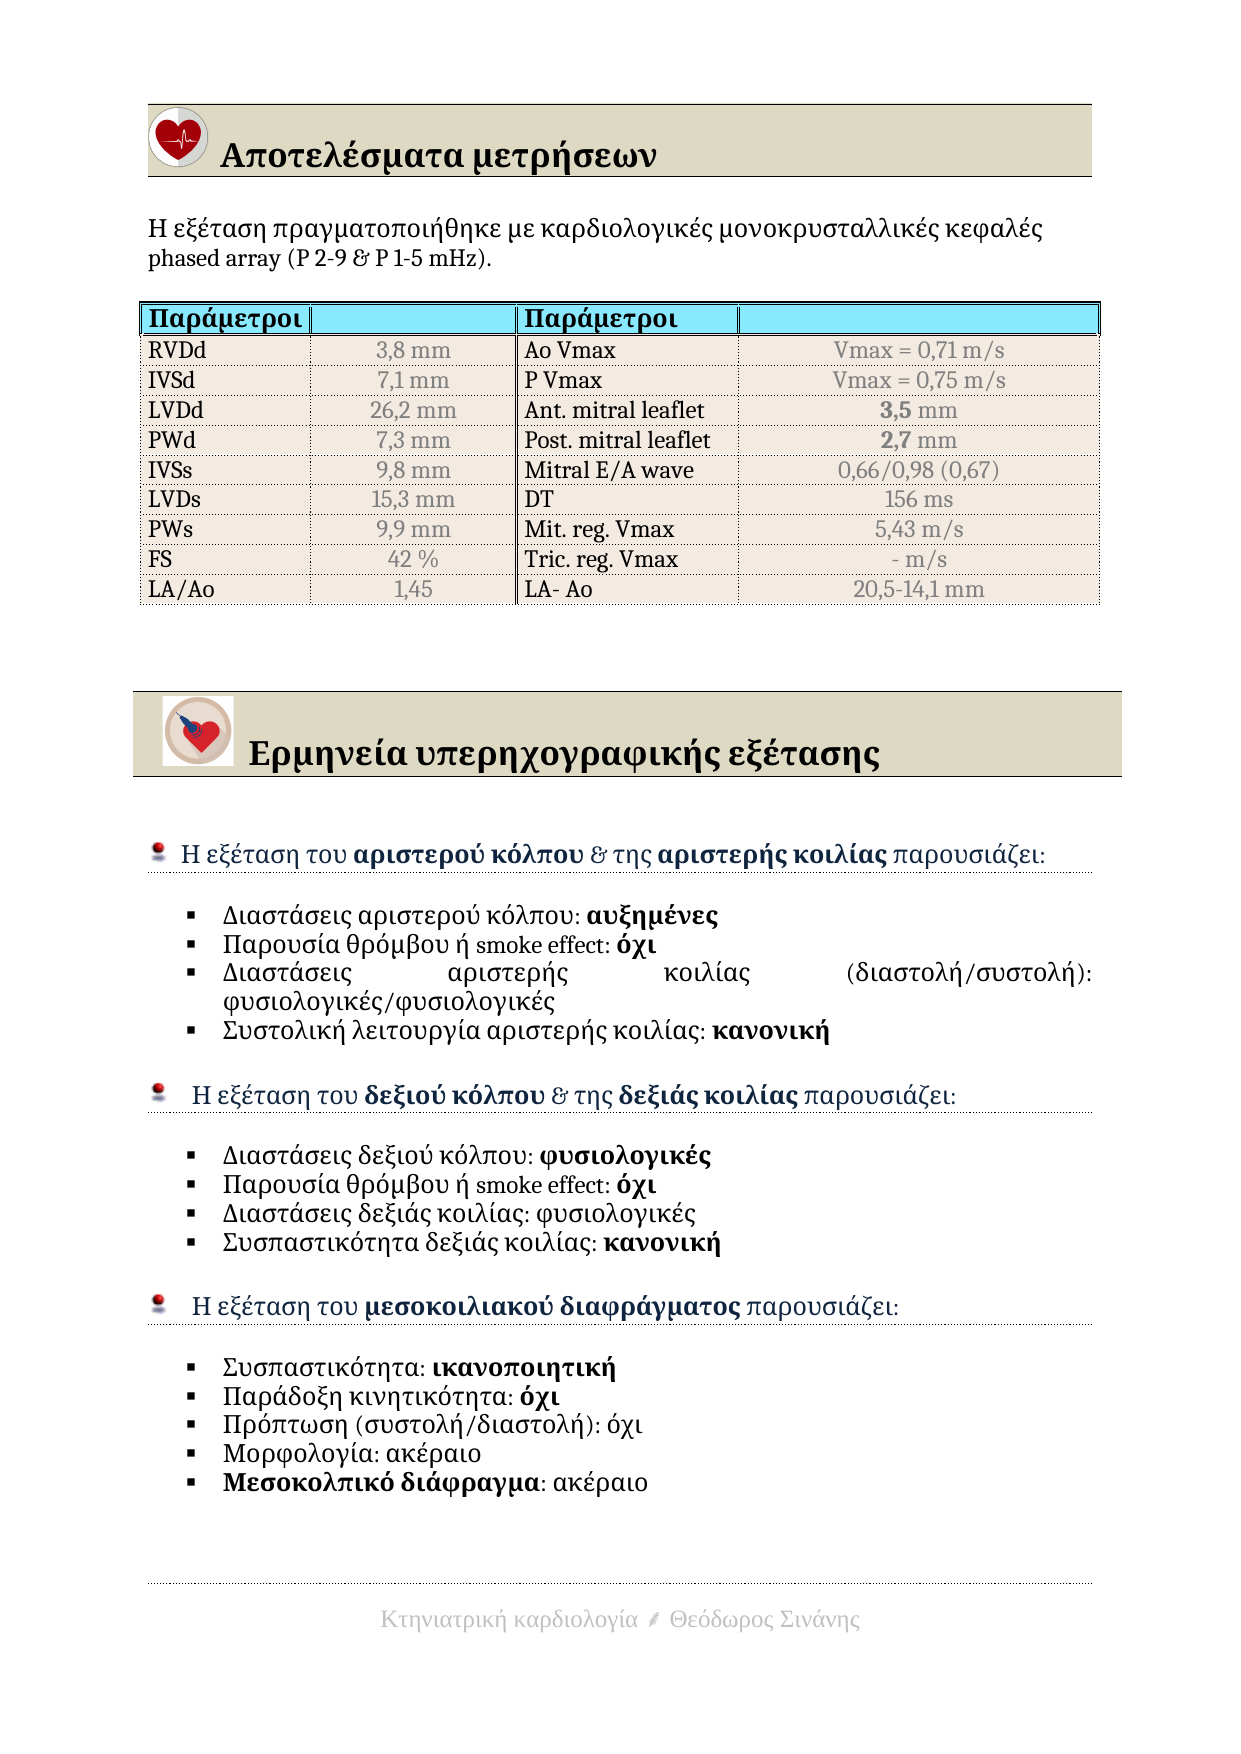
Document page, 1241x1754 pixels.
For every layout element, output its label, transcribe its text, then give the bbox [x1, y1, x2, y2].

table_cell LA/Ao [140, 574, 310, 603]
table_cell Ant. mitral leaflet [518, 395, 738, 425]
table_cell 2,7 mm [738, 425, 1100, 454]
list Συσπαστικότητα: ικανοποιητική [185, 1354, 1092, 1382]
table_cell Ao Vmax [518, 336, 738, 365]
table_cell 3,8 mm [310, 336, 515, 365]
list Συσπαστικότητα δεξιάς κοιλίας: κανονική [185, 1228, 1092, 1257]
table_cell PWd [140, 425, 310, 454]
list Παράδοξη κινητικότητα: όχι [185, 1382, 1092, 1411]
table_cell FS [140, 544, 310, 574]
table_header Παράμετροι [517, 305, 738, 333]
table_header [310, 303, 517, 333]
table_cell DT [518, 484, 738, 514]
list Πρόπτωση (συστολή/διαστολή): όχι [185, 1411, 1092, 1440]
picture [147, 834, 170, 864]
list Παρουσία θρόμβου ή smoke effect: όχι [185, 1171, 1092, 1200]
list Μεσοκολπικό διάφραγμα: ακέραιο [185, 1469, 1092, 1497]
subtitle Ερμηνεία υπερηχογραφικής εξέτασης [133, 692, 1122, 776]
table_cell 42 % [310, 544, 515, 574]
table_header Παράμετροι [142, 305, 310, 333]
list Παρουσία θρόμβου ή smoke effect: όχι [185, 931, 1092, 959]
table_cell 7,1 mm [310, 365, 515, 395]
table_cell IVSd [140, 365, 310, 395]
table_cell IVSs [140, 455, 310, 484]
table_cell Vmax = 0,75 m/s [738, 365, 1100, 395]
table_cell Vmax = 0,71 m/s [738, 333, 1100, 365]
table_cell Mit. reg. Vmax [518, 514, 738, 544]
table_cell 15,3 mm [310, 484, 515, 514]
text Η εξέταση του αριστερού κόλπου & της αριστερής κοιλίας παρουσιάζει: [148, 834, 1092, 873]
table_cell LVDd [140, 395, 310, 425]
picture [147, 1286, 170, 1316]
list Διαστάσεις αριστερού κόλπου: αυξημένες [185, 902, 1092, 931]
table_cell Mitral E/A wave [518, 455, 738, 484]
table_cell PWs [140, 514, 310, 544]
text Η εξέταση του μεσοκοιλιακού διαφράγματος παρουσιάζει: [148, 1286, 1092, 1325]
list Διαστάσεις δεξιού κόλπου: φυσιολογικές [185, 1142, 1092, 1171]
table_cell P Vmax [518, 365, 738, 395]
table_cell - m/s [738, 544, 1100, 574]
table_cell 26,2 mm [310, 395, 515, 425]
table_cell 0,66/0,98 (0,67) [738, 455, 1100, 484]
text Η εξέταση πραγματοποιήθηκε με καρδιολογικές μονοκρυσταλλικές κεφαλές phased array (P 2-9 & P 1-5 mHz). [148, 215, 1092, 273]
list Διαστάσεις δεξιάς κοιλίας: φυσιολογικές [185, 1200, 1092, 1228]
table_cell Post. mitral leaflet [518, 425, 738, 454]
table_cell 5,43 m/s [738, 514, 1100, 544]
table_cell 9,9 mm [310, 514, 515, 544]
text Η εξέταση του δεξιού κόλπου & της δεξιάς κοιλίας παρουσιάζει: [148, 1074, 1092, 1113]
text Αποτελέσματα μετρήσεων [148, 105, 1092, 176]
table_cell Tric. reg. Vmax [518, 544, 738, 574]
table_cell RVDd [140, 333, 310, 365]
table_cell 9,8 mm [310, 455, 515, 484]
list Διαστάσεις αριστερής κοιλίας (διαστολή/συστολή): φυσιολογικές/φυσιολογικές [185, 959, 1092, 1017]
table_cell 20,5-14,1 mm [738, 574, 1100, 603]
table_header [738, 305, 1098, 333]
table_cell 156 ms [738, 484, 1100, 514]
picture [147, 1074, 170, 1104]
table_cell LA- Ao [518, 574, 738, 603]
picture [162, 696, 234, 766]
table_cell 7,3 mm [310, 425, 515, 454]
table_cell LVDs [140, 484, 310, 514]
picture [147, 106, 209, 168]
table_cell 3,5 mm [738, 395, 1100, 425]
table_cell 1,45 [310, 574, 515, 603]
list Μορφολογία: ακέραιο [185, 1440, 1092, 1469]
list Συστολική λειτουργία αριστερής κοιλίας: κανονική [185, 1017, 1092, 1046]
